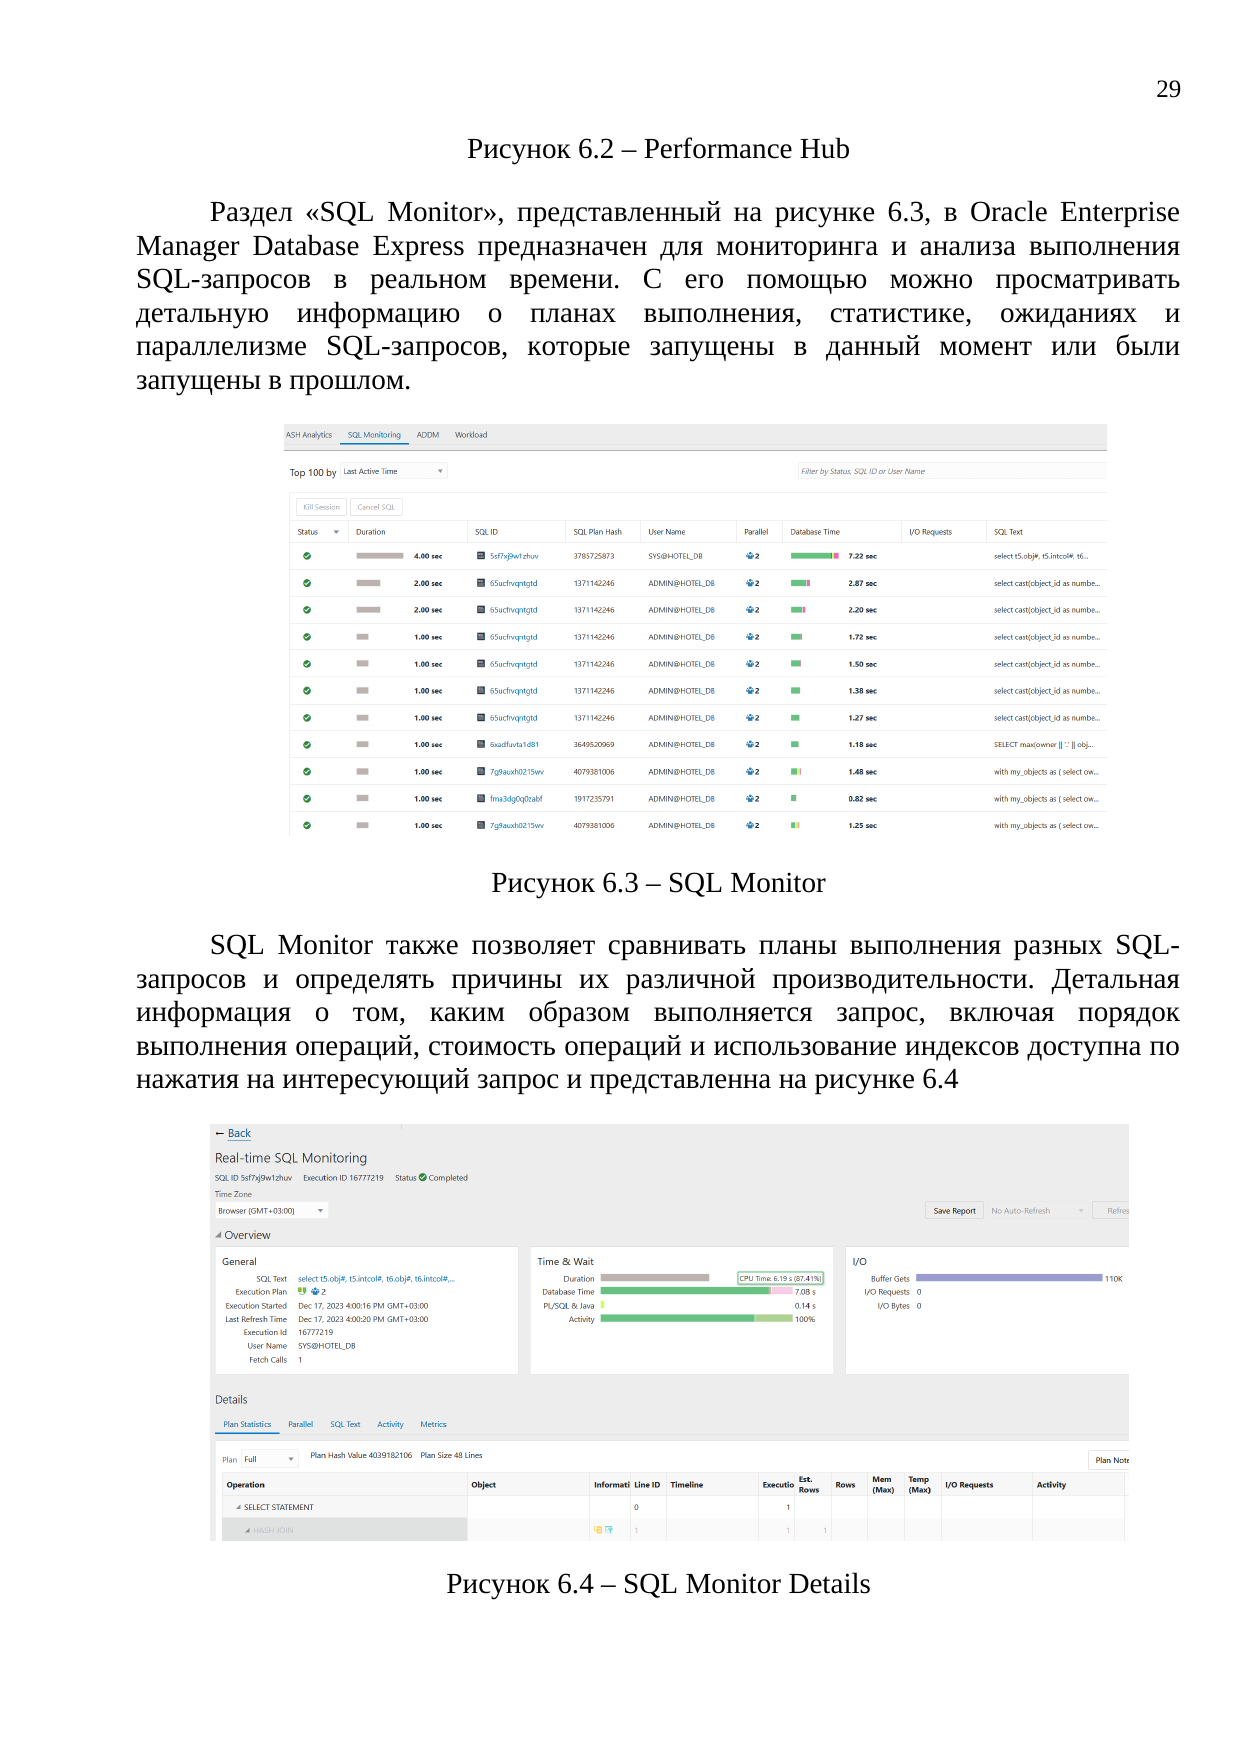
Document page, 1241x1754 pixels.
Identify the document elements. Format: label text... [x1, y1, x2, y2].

text SQL Monitor также позволяет сравнивать планы выполнения разных SQL-запросов и определять причины их различной производительности. Детальная информация о том, каким образом выполняется запрос, включая порядок выполнения операций, стоимость операций и использование индексов доступна по нажатия на интересующий запрос и представленна на рисунке 6.4 [136, 927, 1181, 1095]
text Рисунок 6.4 – SQL Monitor Details [136, 1566, 1181, 1599]
picture [209, 1124, 1129, 1541]
text Рисунок 6.3 – SQL Monitor [136, 865, 1181, 898]
text Рисунок 6.2 – Performance Hub [136, 131, 1181, 165]
picture [283, 424, 1107, 840]
text Раздел «SQL Monitor», представленный на рисунке 6.3, в Oracle Enterprise Manager Database Express предназначен для мониторинга и анализа выполнения SQL-запросов в реальном времени. С его помощью можно просматривать детальную информацию о планах выполнения, статистике, ожиданиях и параллелизме SQL-запросов, которые запущены в данный момент или были запущены в прошлом. [136, 194, 1181, 395]
